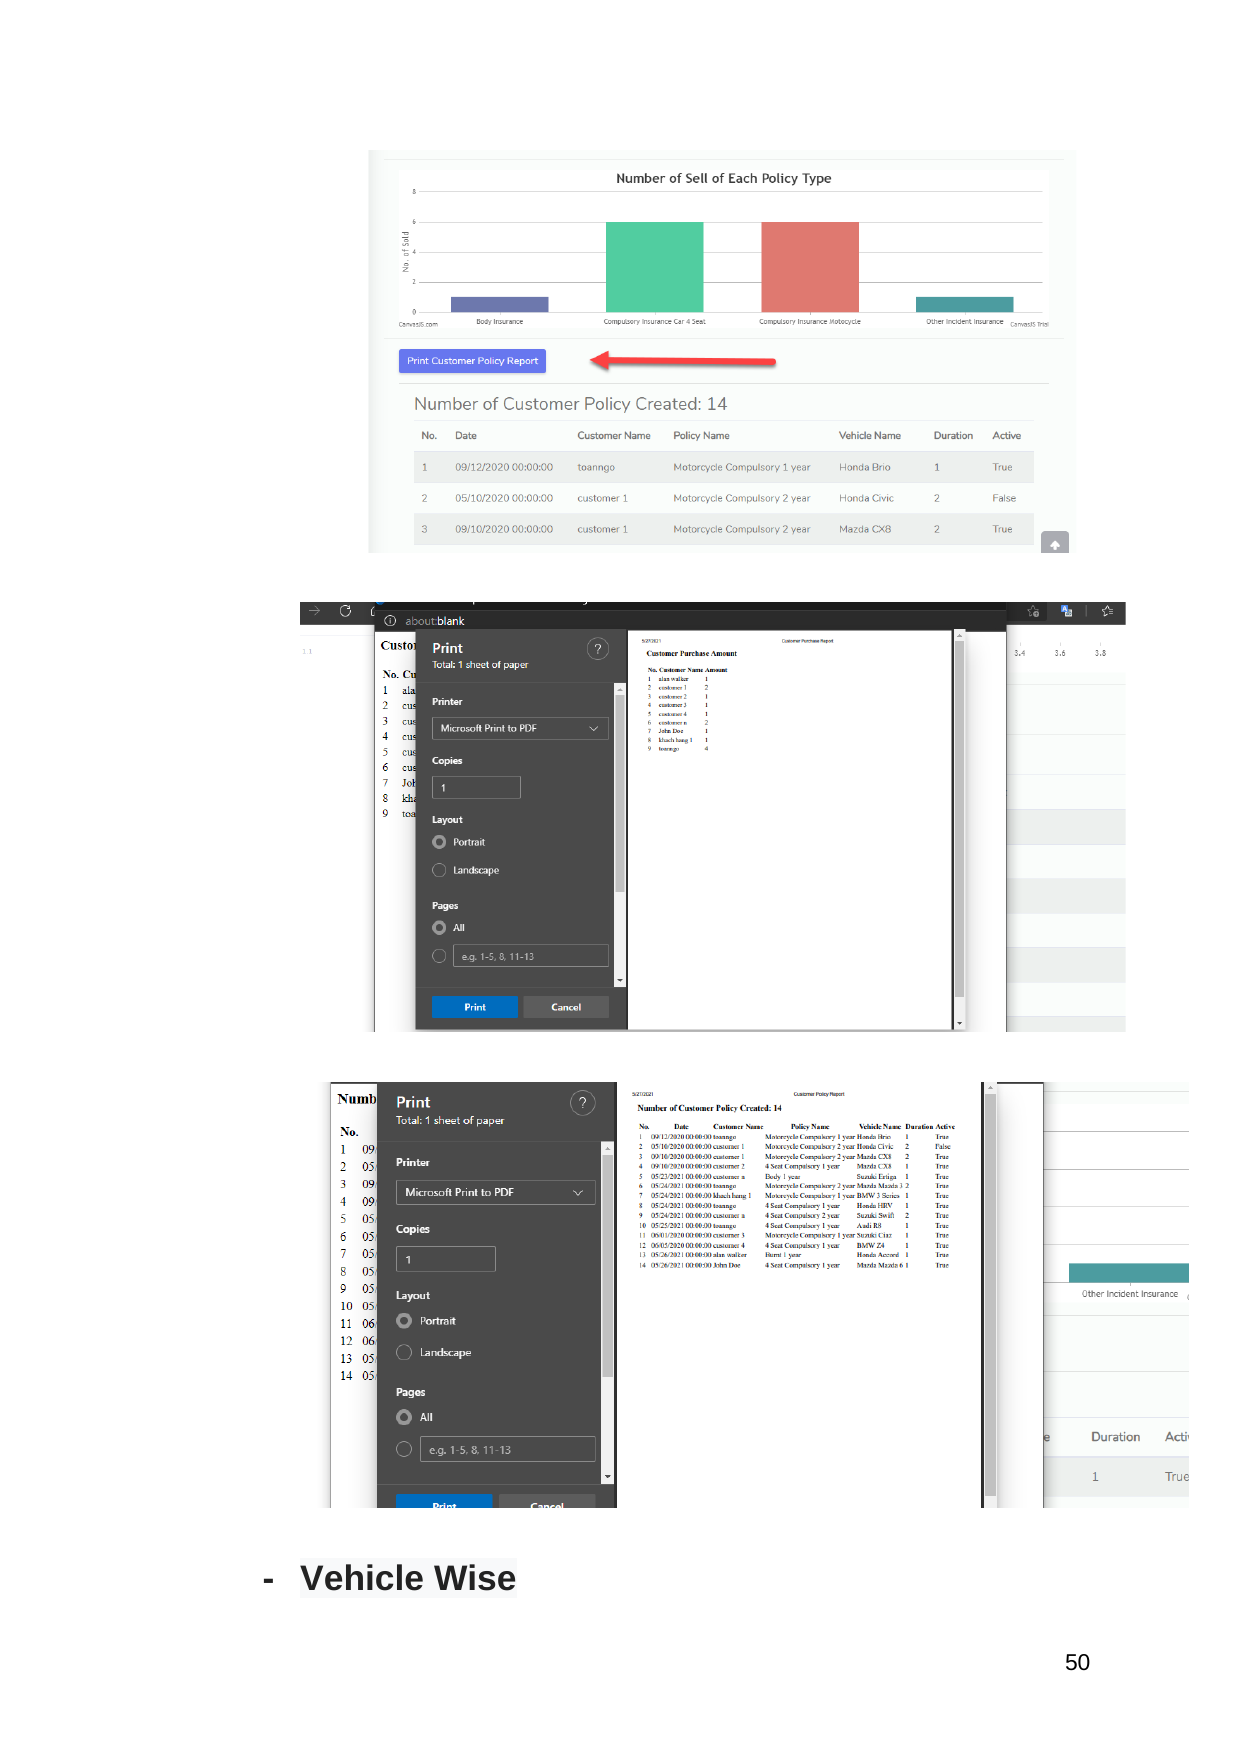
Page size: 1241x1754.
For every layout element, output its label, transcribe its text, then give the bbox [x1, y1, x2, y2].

picture [300, 1082, 1189, 1508]
picture [300, 602, 1126, 1032]
list Vehicle Wise [262, 1557, 1090, 1598]
picture [300, 150, 1077, 553]
